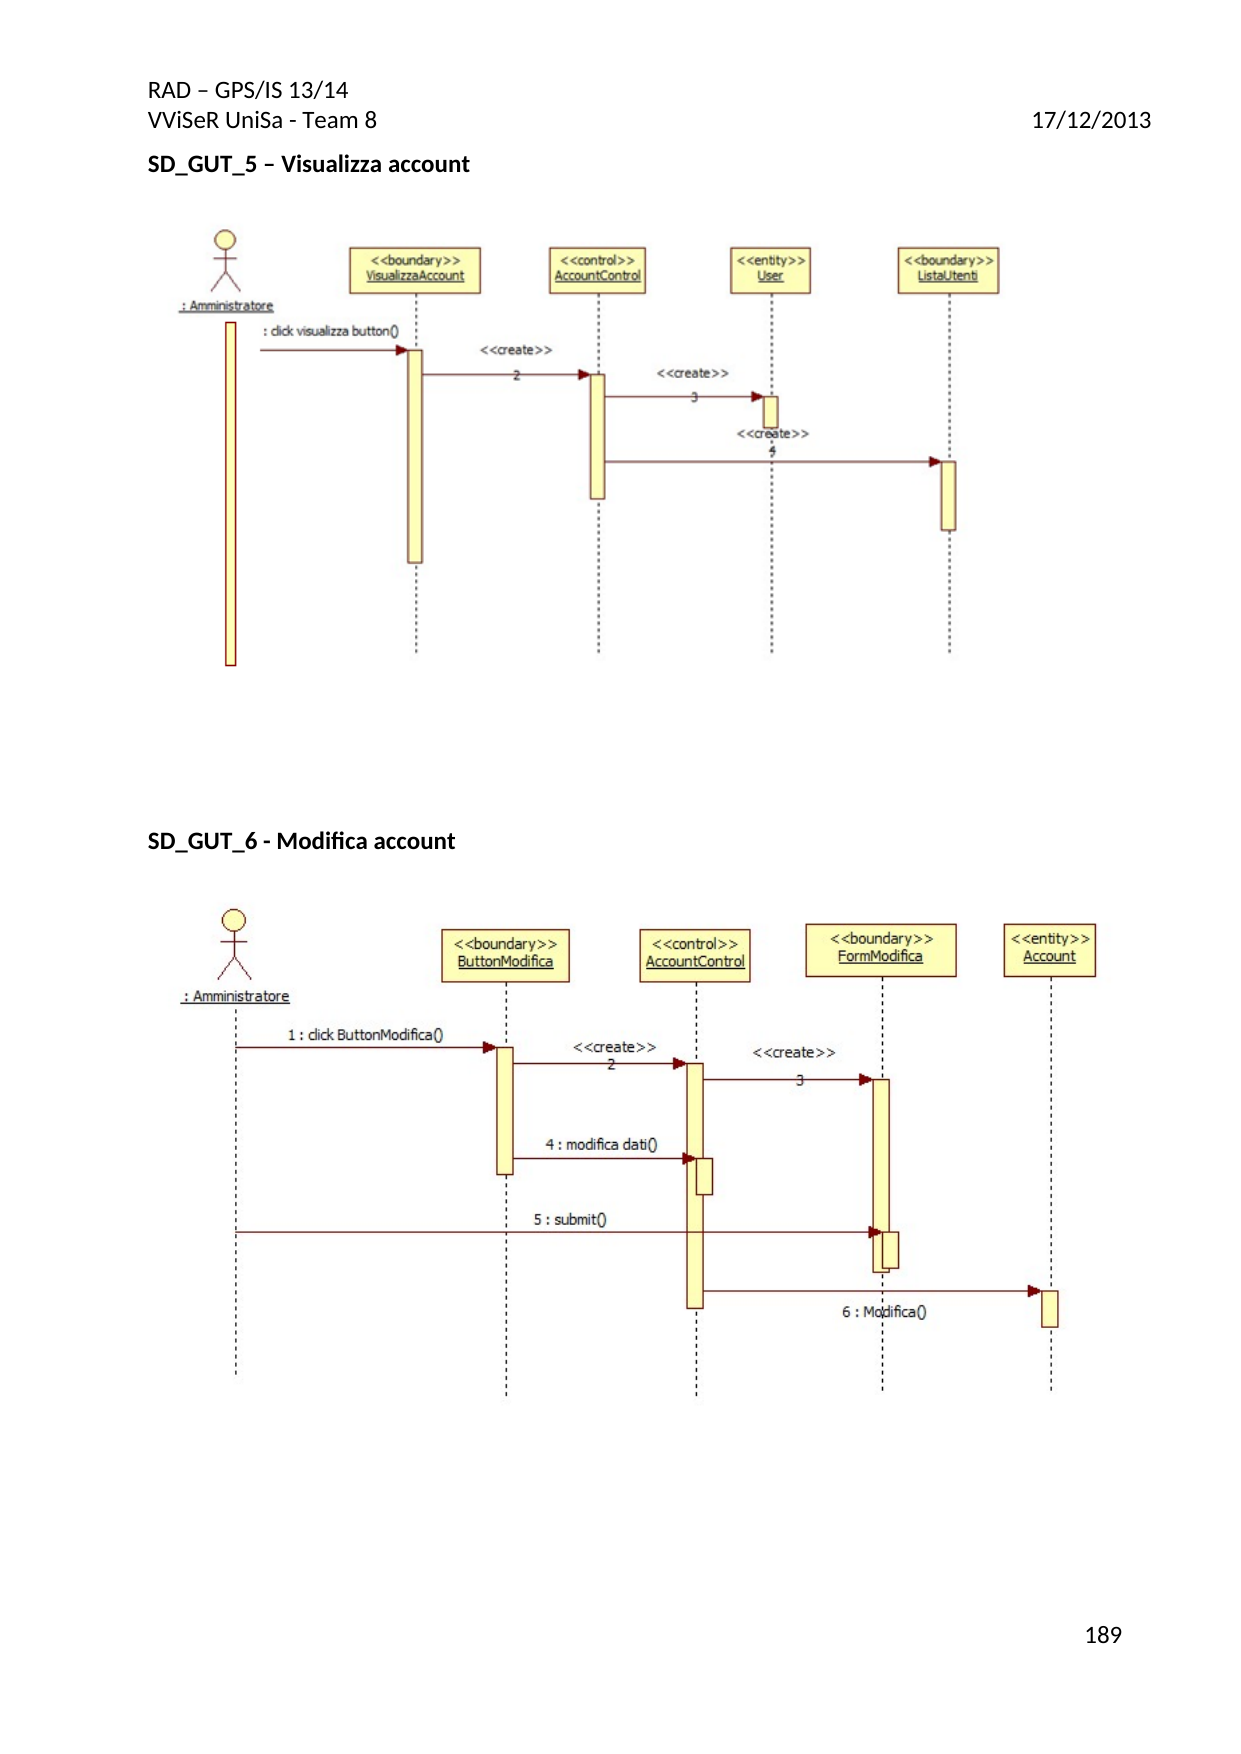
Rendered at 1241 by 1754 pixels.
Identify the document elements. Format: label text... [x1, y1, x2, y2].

picture [147, 203, 1081, 687]
text SD_GUT_5 – Visualizza account [148, 148, 1122, 178]
picture [147, 881, 1123, 1423]
text SD_GUT_6 - Modifica account [148, 825, 1122, 855]
